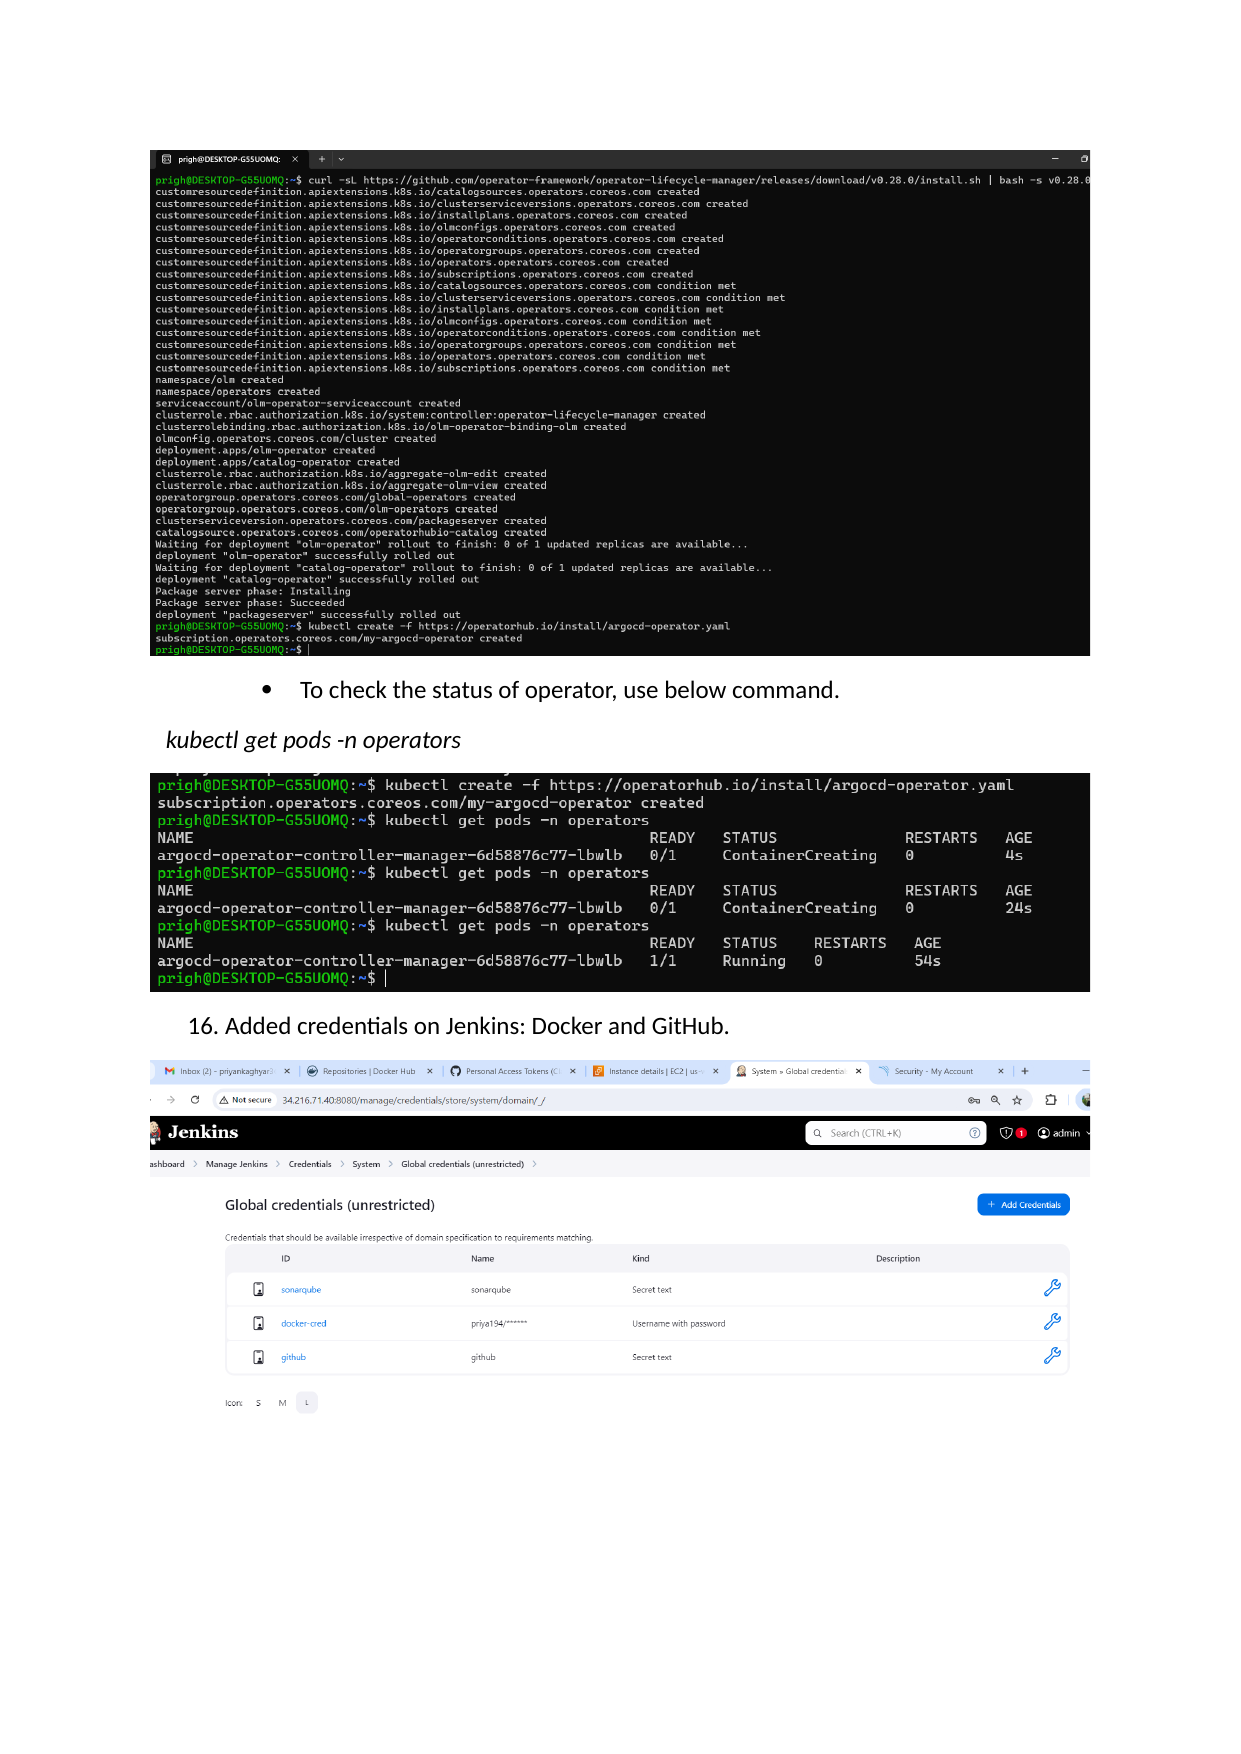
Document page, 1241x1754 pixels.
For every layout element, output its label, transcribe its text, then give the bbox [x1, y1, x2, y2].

text kubectl get pods -n operators [150, 724, 1090, 755]
list Added credentials on Jenkins: Docker and GitHub. [187, 1011, 1090, 1041]
list To check the status of operator, use below command. [262, 674, 1090, 705]
picture [150, 1060, 1091, 1560]
picture [150, 773, 1091, 992]
picture [150, 150, 1091, 656]
